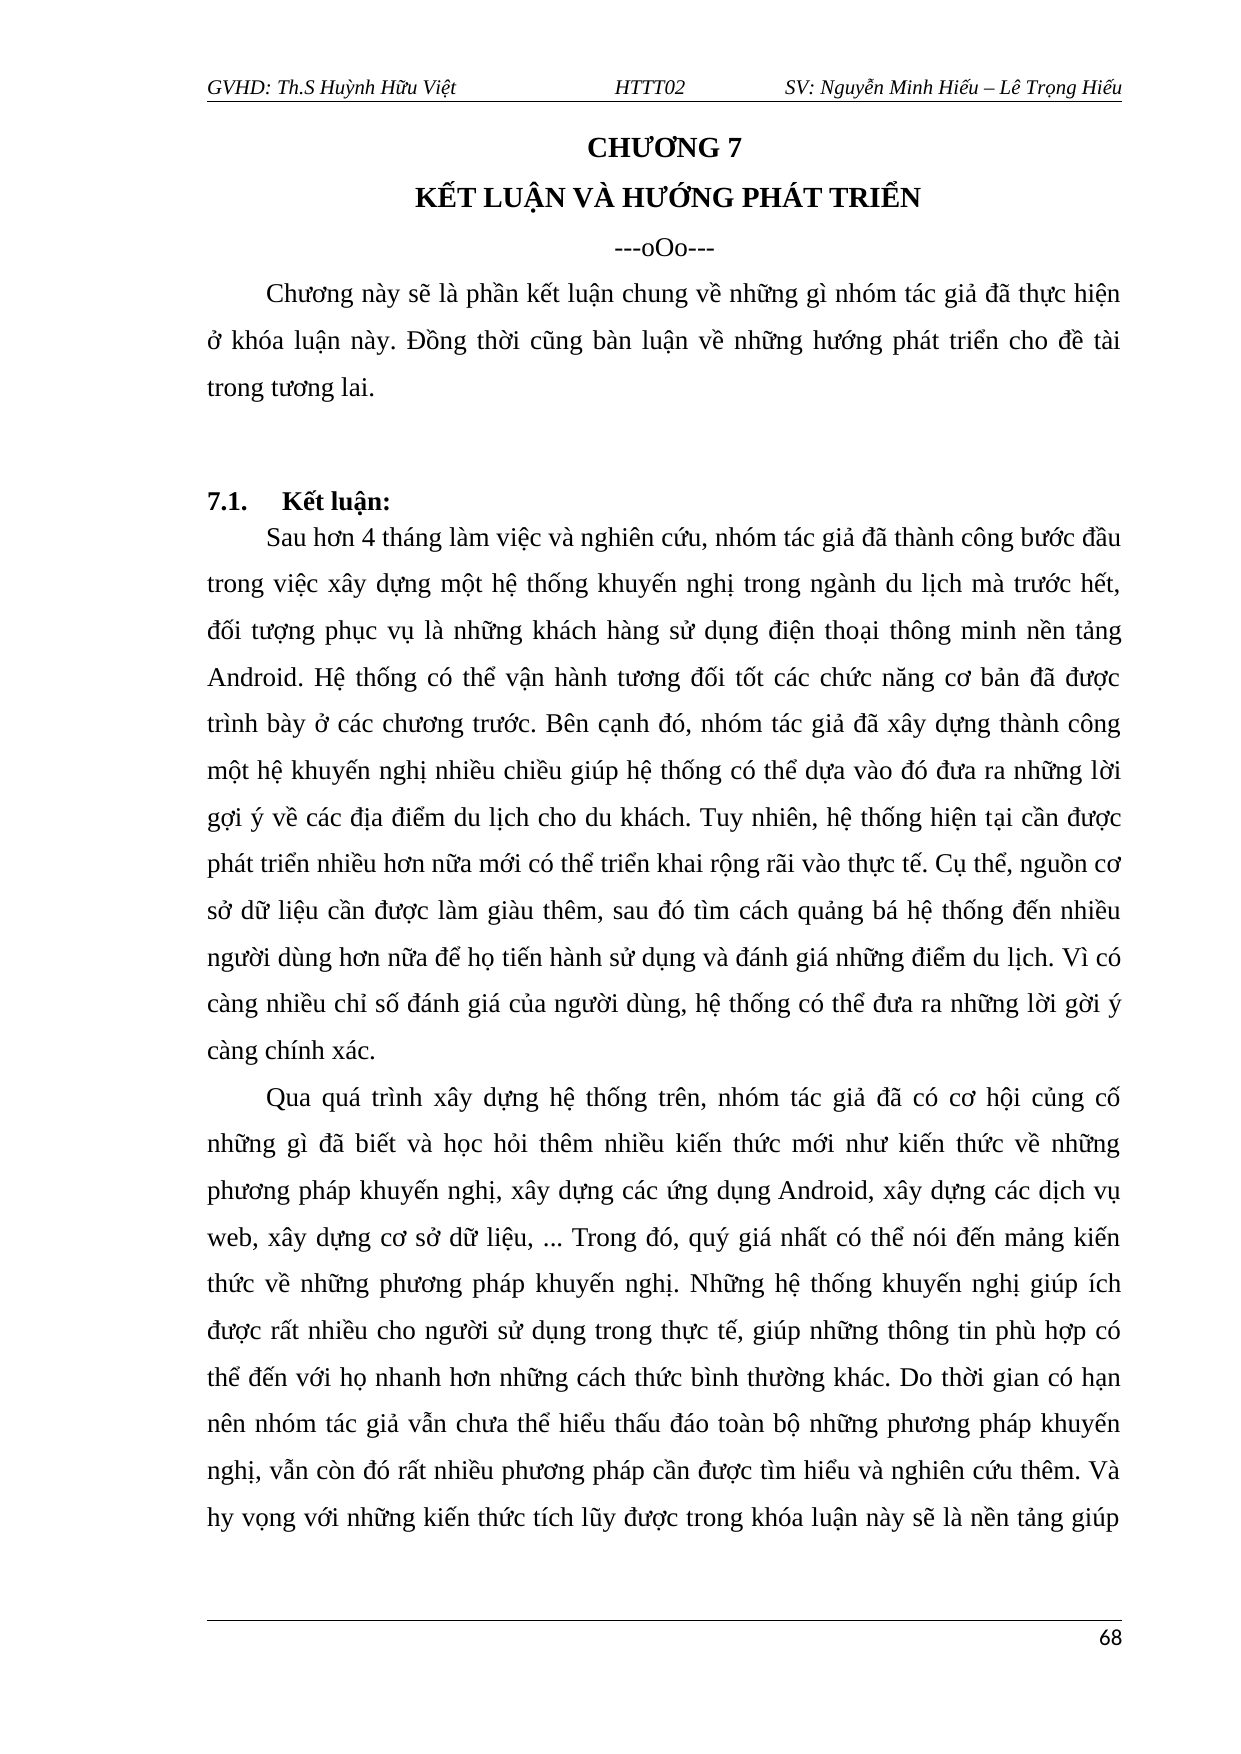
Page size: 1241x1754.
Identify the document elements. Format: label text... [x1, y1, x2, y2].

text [207, 1081, 1122, 1532]
subtitle Kết luận: [207, 485, 1122, 516]
subtitle CHƯƠNG 7 KẾT LUẬN VÀ HƯỚNG PHÁT TRIỂN [207, 130, 1122, 214]
text ---oOo--- [207, 231, 1122, 262]
text Sau hơn 4 tháng làm việc và nghiên cứu, nhóm tác giả đã thành công bước đầu trong việc xây dựng một hệ thống khuyến nghị trong ngành du lịch mà trước hết, đối tượng phục vụ là những khách hàng sử dụng điện thoại thông minh nền tảng Android. Hệ thống có thể vận hành tương đối tốt các chức năng cơ bản đã được trình bày ở các chương trước. Bên cạnh đó, nhóm tác giả đã xây dựng thành công một hệ khuyến nghị nhiều chiều giúp hệ thống có thể dựa vào đó đưa ra những lời gợi ý về các địa điểm du lịch cho du khách. Tuy nhiên, hệ thống hiện tại cần được phát triển nhiều hơn nữa mới có thể triển khai rộng rãi vào thực tế. Cụ thể, nguồn cơ sở dữ liệu cần được làm giàu thêm, sau đó tìm cách quảng bá hệ thống đến nhiều người dùng hơn nữa để họ tiến hành sử dụng và đánh giá những điểm du lịch. Vì có càng nhiều chỉ số đánh giá của người dùng, hệ thống có thể đưa ra những lời gời ý càng chính xác. [207, 521, 1122, 1065]
text Chương này sẽ là phần kết luận chung về những gì nhóm tác giả đã thực hiện ở khóa luận này. Đồng thời cũng bàn luận về những hướng phát triển cho đề tài trong tương lai. [207, 277, 1122, 402]
